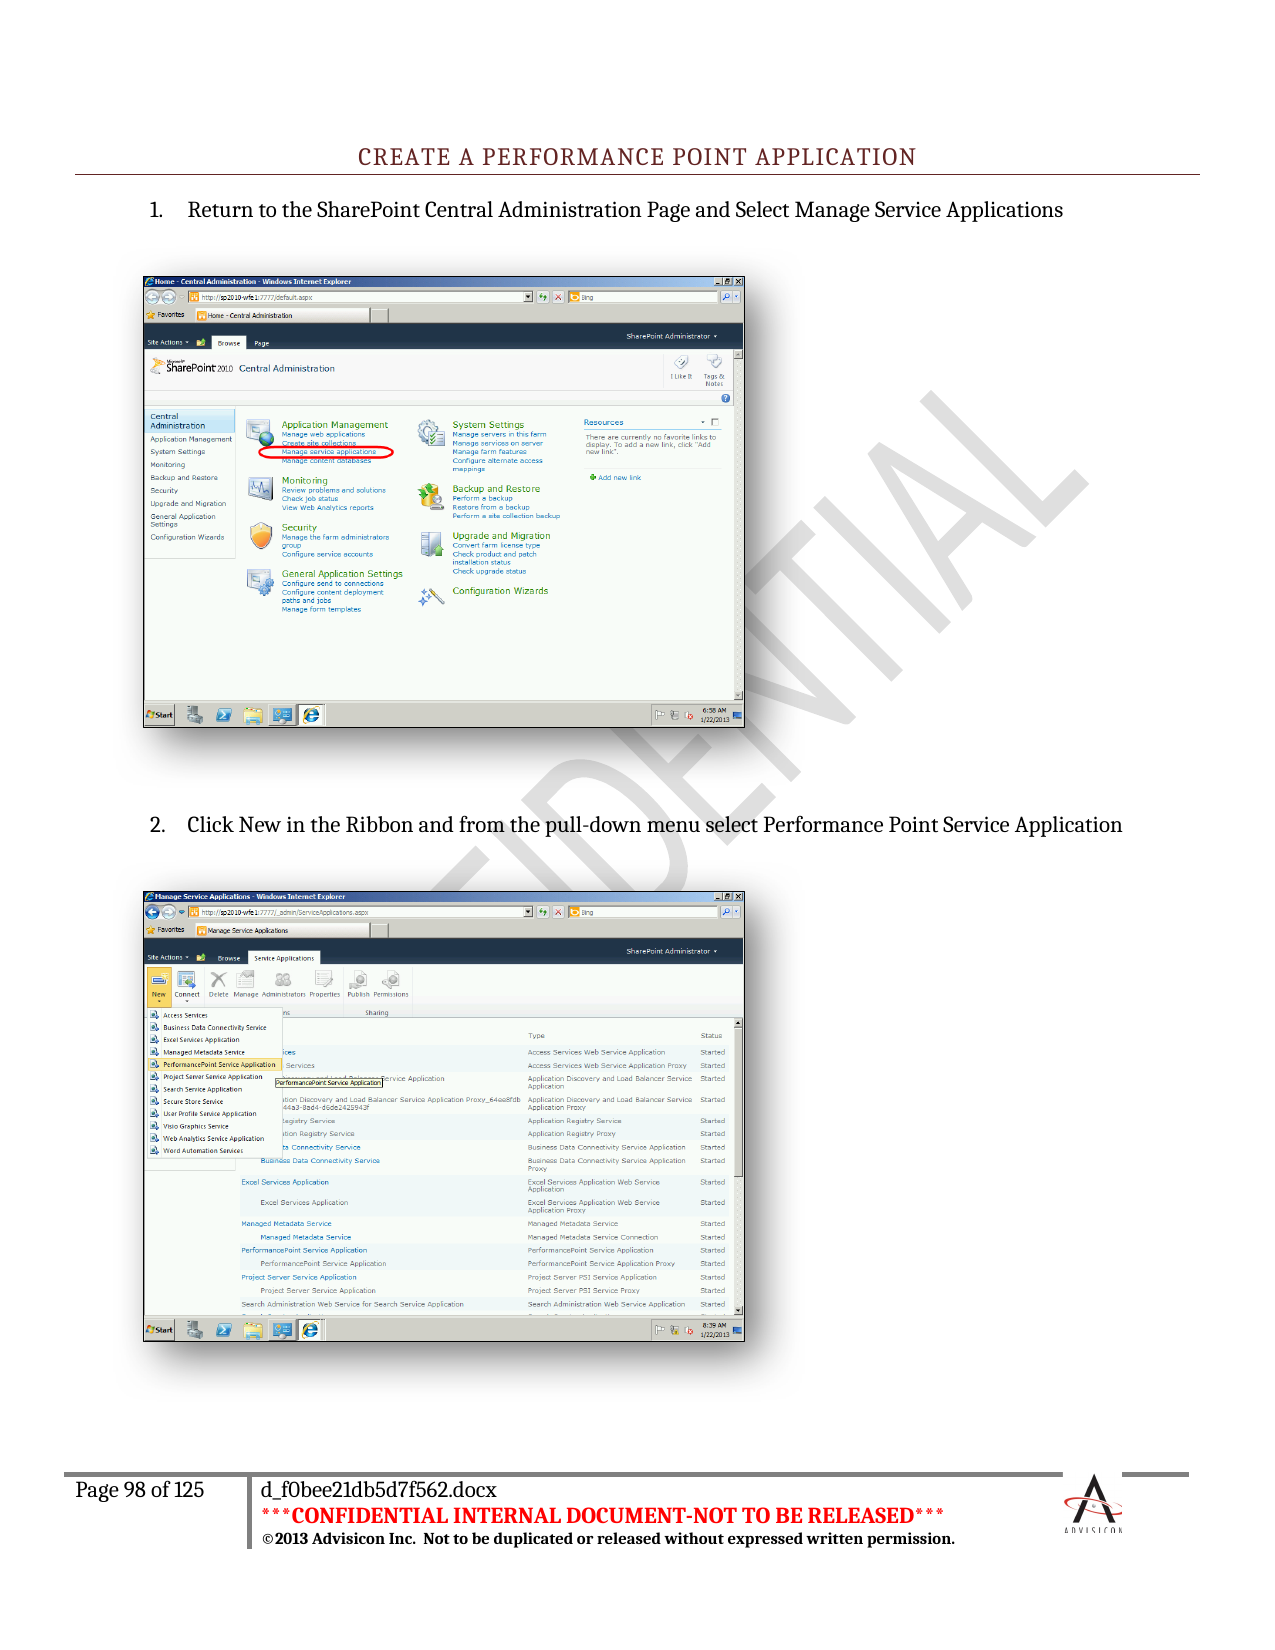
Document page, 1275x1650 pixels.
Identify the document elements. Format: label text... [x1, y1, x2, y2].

picture [1062, 1472, 1086, 1507]
subtitle Create a Performance Point Application [75, 143, 1200, 174]
picture [144, 277, 744, 727]
picture [144, 892, 744, 1341]
list Return to the SharePoint Central Administration Page and Select Manage Service Applications [150, 197, 1200, 223]
list Click New in the Ribbon and from the pull-down menu select Performance Point Service Application [150, 811, 1200, 838]
